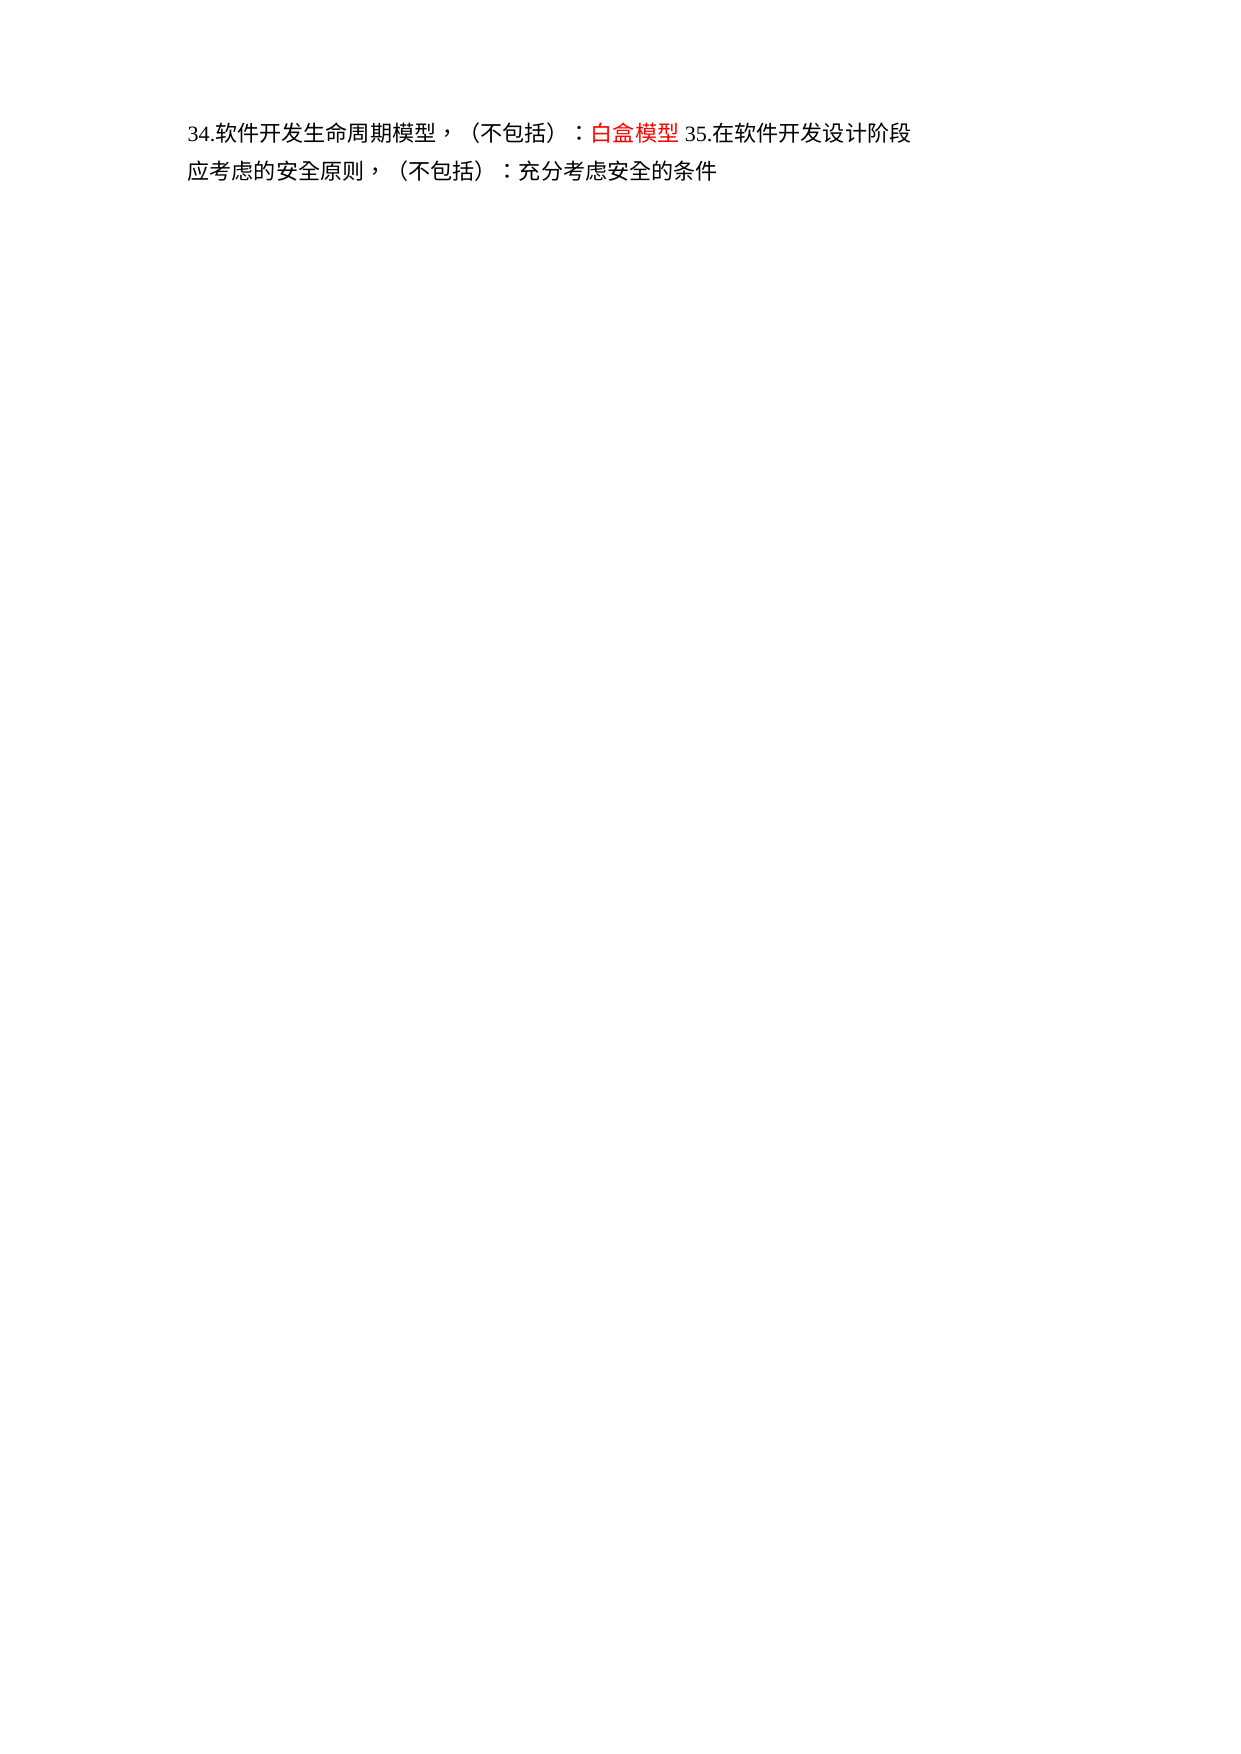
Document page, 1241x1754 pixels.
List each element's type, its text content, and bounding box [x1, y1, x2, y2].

text 34.软件开发生命周期模型，（不包括）：白盒模型 35.在软件开发设计阶段应考虑的安全原则，（不包括）：充分考虑安全的条件 [187, 118, 926, 186]
